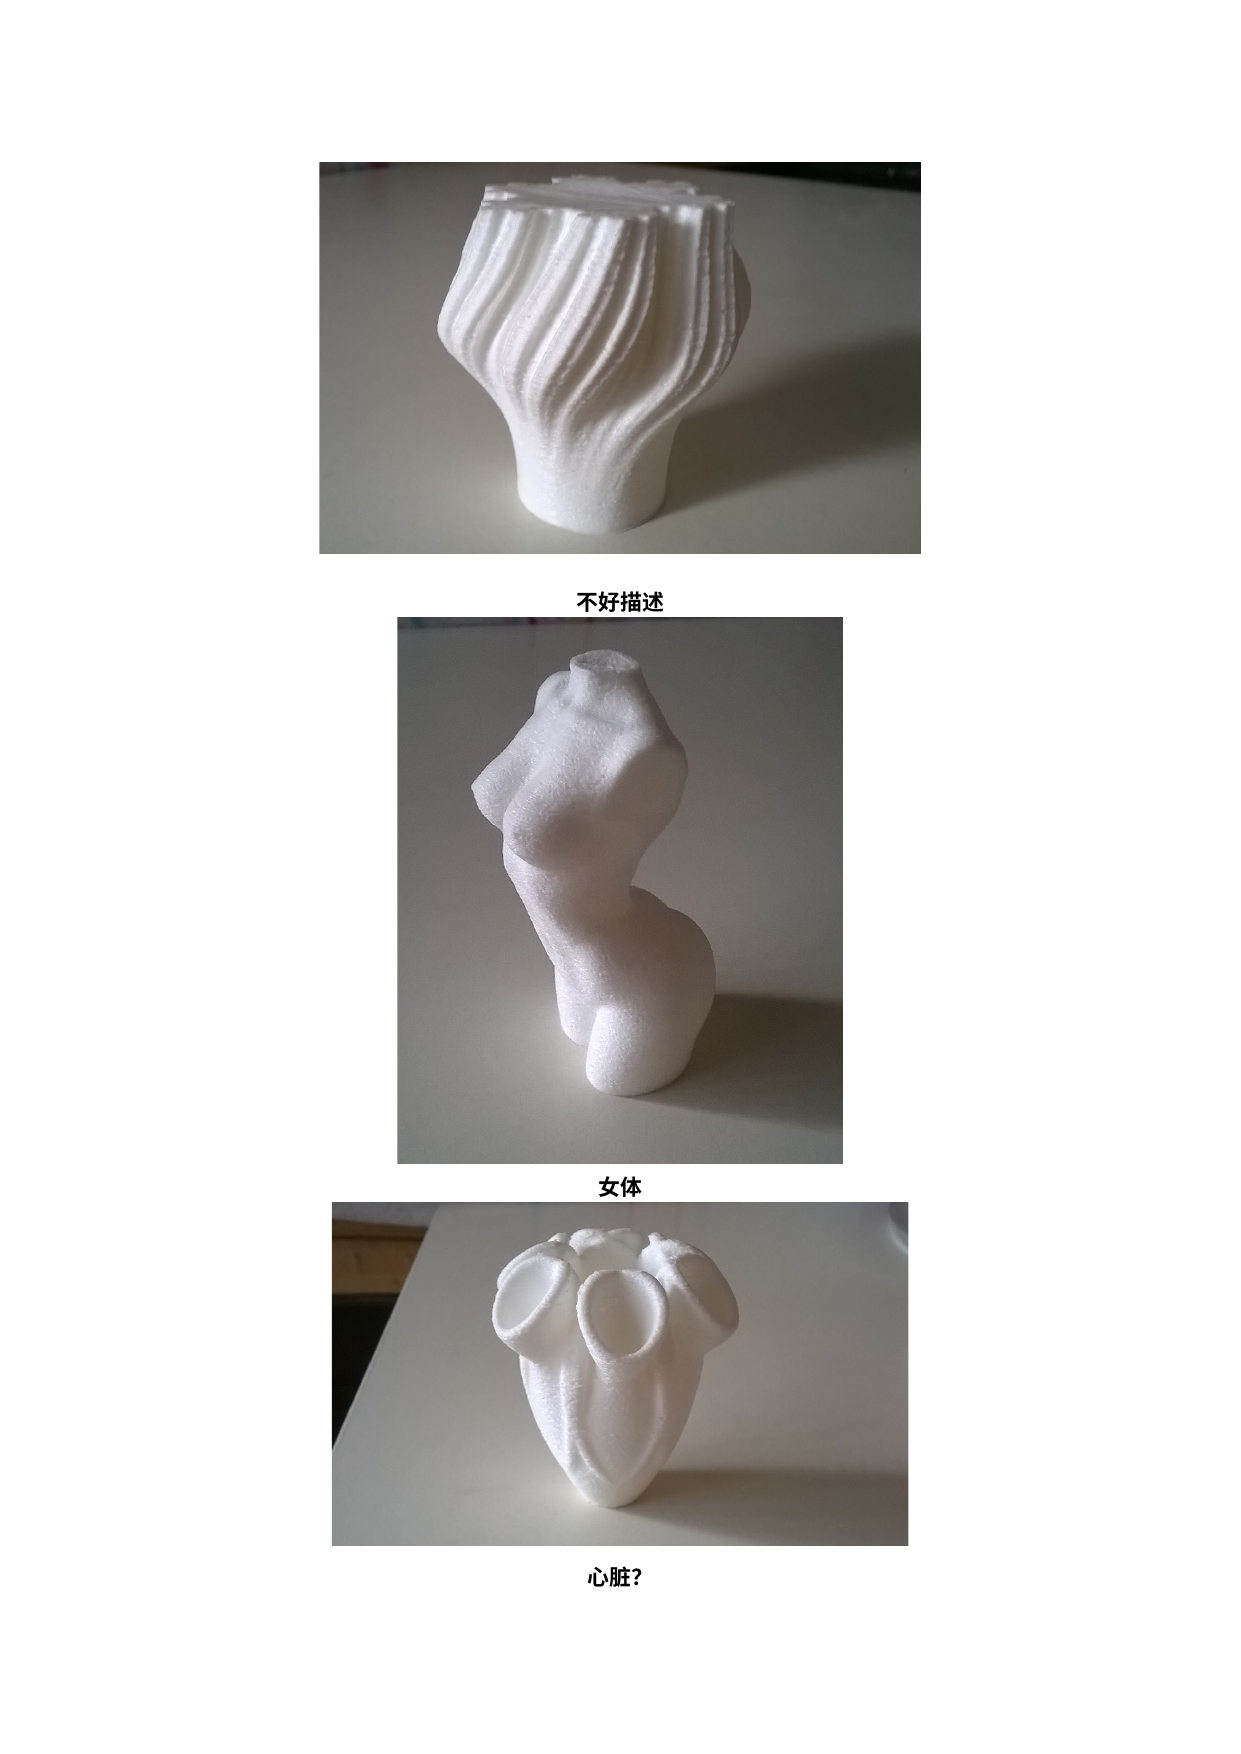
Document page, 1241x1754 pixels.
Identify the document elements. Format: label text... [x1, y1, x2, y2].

picture [331, 1202, 909, 1546]
picture [397, 617, 843, 1164]
picture [319, 162, 921, 554]
text 心脏？ [187, 1559, 1053, 1592]
text 不好描述 [187, 584, 1053, 617]
text 女体 [187, 1169, 1053, 1202]
